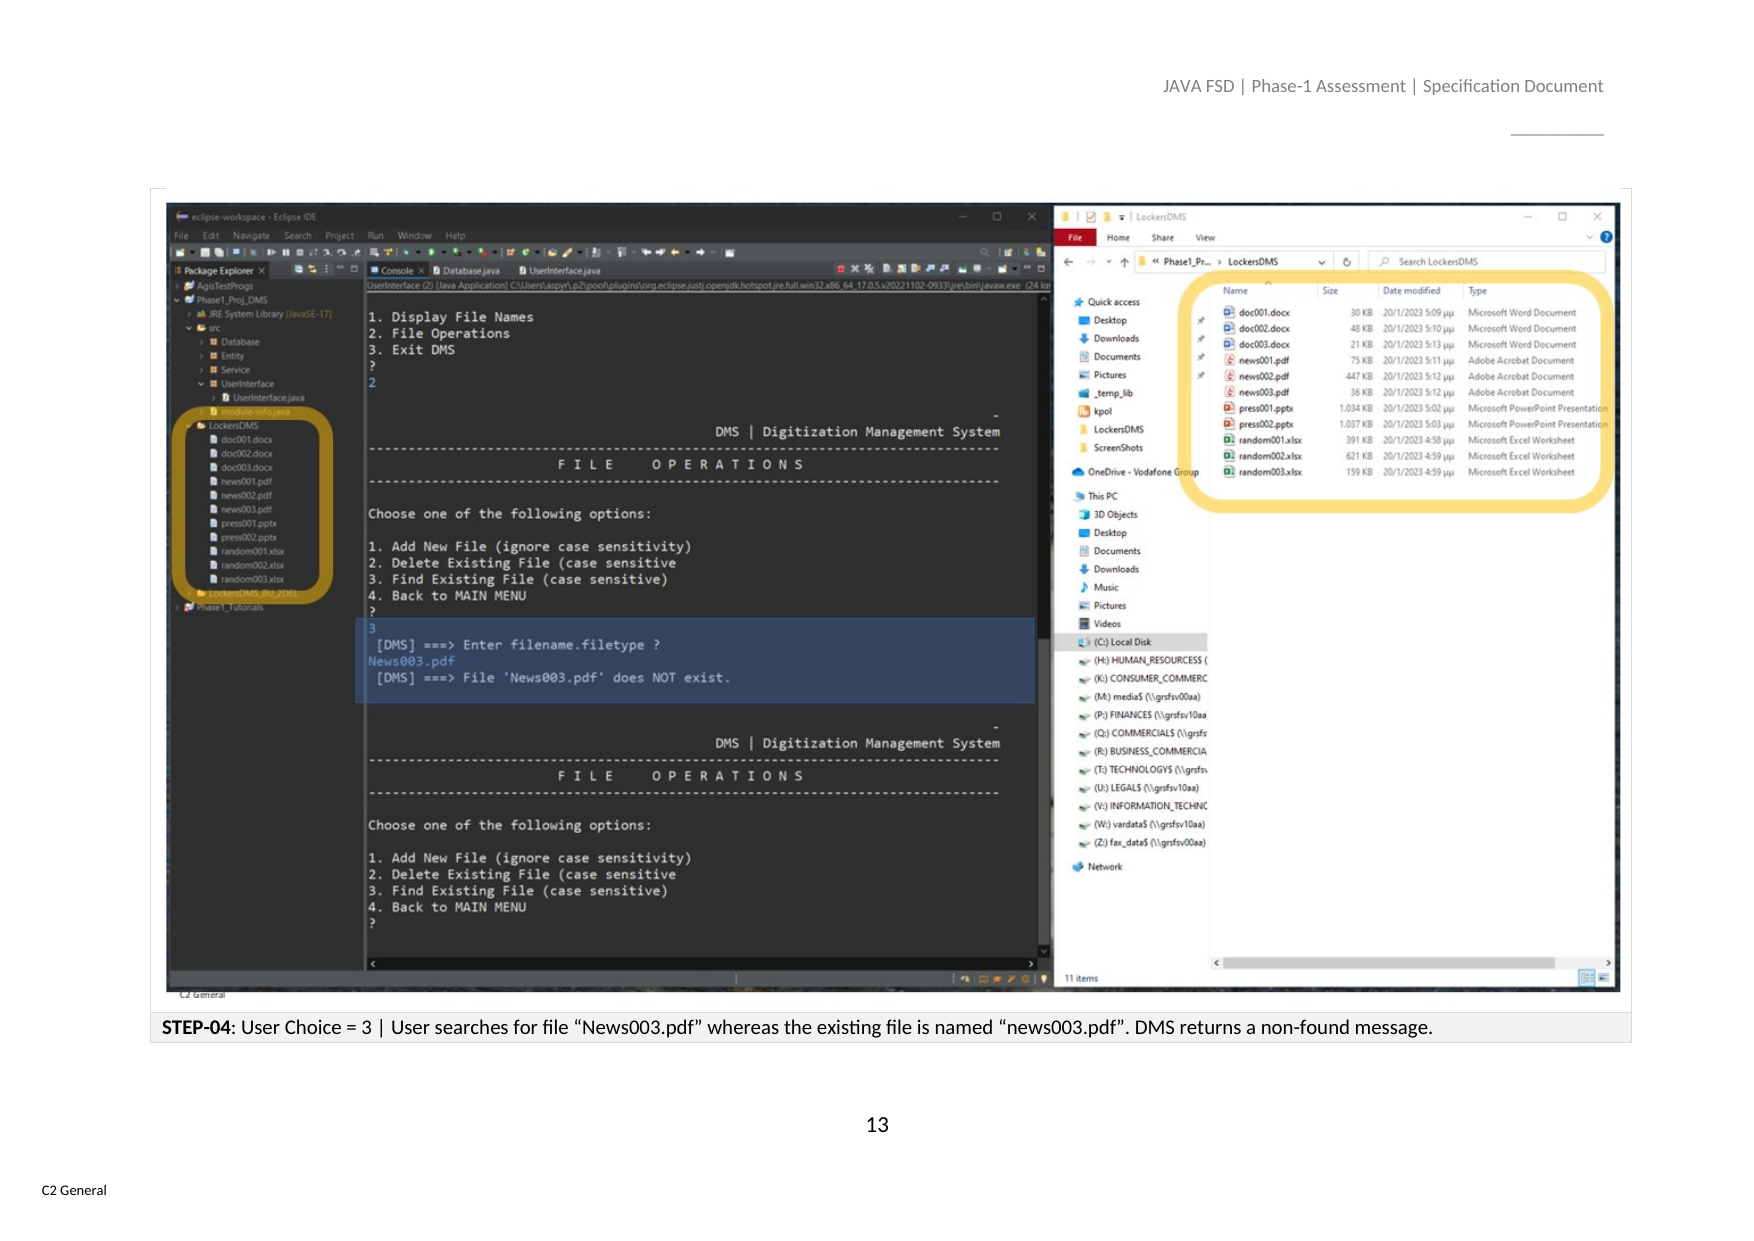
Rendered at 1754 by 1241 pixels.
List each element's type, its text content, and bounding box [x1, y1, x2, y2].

table_cell STEP-04: User Choice = 3 | User searches for file “News003.pdf” whereas the existing file is named “news003.pdf”. DMS returns a non-found message. [151, 1013, 1631, 1042]
table_cell [151, 189, 1631, 1012]
picture [166, 188, 1621, 1007]
